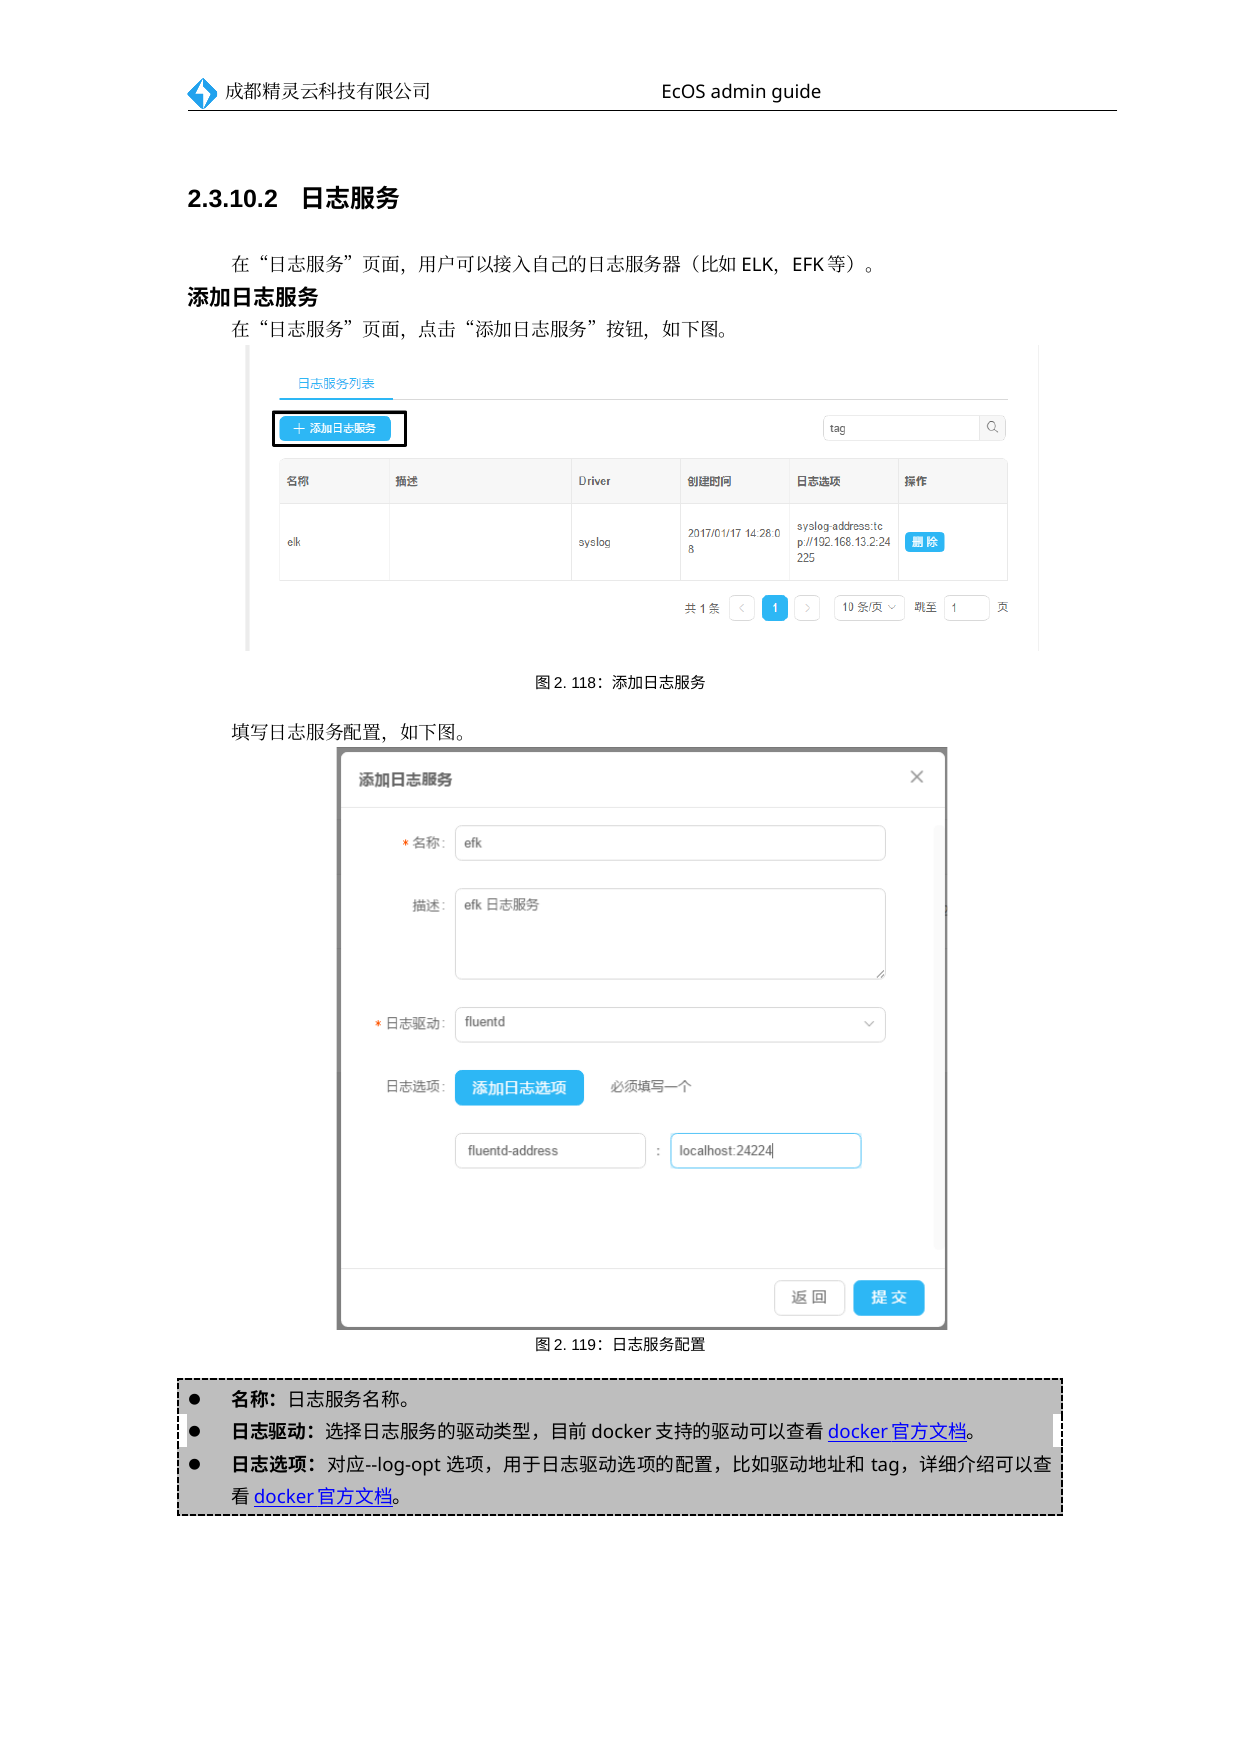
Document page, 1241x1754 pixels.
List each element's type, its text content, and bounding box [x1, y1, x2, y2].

text 图2. 118：添加日志服务 [187, 670, 1053, 692]
text 填写日志服务配置，如下图。 [187, 715, 1053, 748]
list 日志选项：对应--log-opt 选项，用于日志驱动选项的配置，比如驱动地址和tag，详细介绍可以查看docker官方文档。 [177, 1443, 1063, 1516]
picture [187, 78, 218, 109]
list 日志驱动：选择日志服务的驱动类型，目前docker支持的驱动可以查看docker官方文档。 [187, 1414, 1053, 1443]
text 在“日志服务”页面，点击“添加日志服务”按钮，如下图。 [187, 312, 1053, 345]
list 日志服务 [187, 164, 1053, 229]
list 名称：日志服务名称。 [177, 1378, 1063, 1414]
picture [245, 345, 1039, 651]
picture [336, 747, 948, 1330]
text 在“日志服务”页面，用户可以接入自己的日志服务器（比如ELK，EFK等）。 [187, 247, 1053, 280]
text 图2. 119：日志服务配置 [187, 1333, 1053, 1355]
text 添加日志服务 [187, 280, 1053, 312]
